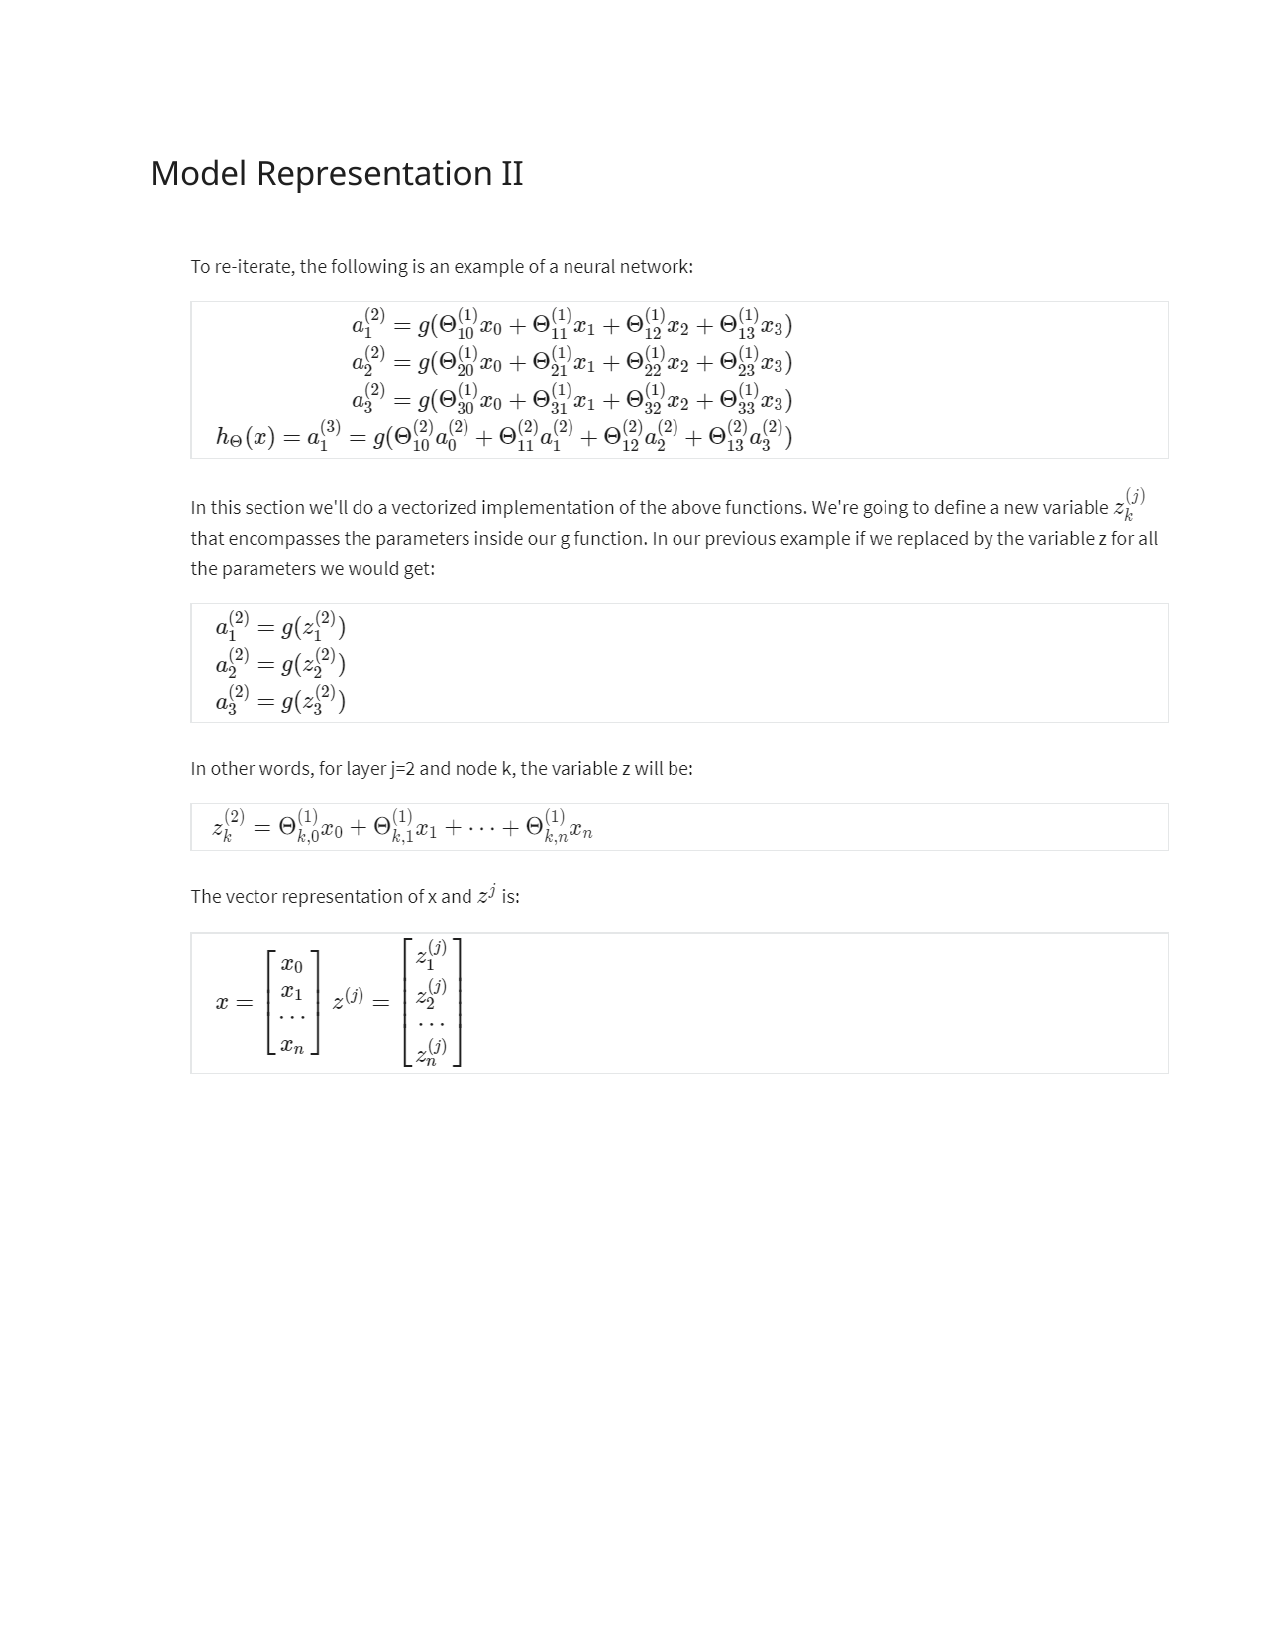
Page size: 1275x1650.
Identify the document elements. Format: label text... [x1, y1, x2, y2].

picture [150, 236, 1200, 1098]
subtitle Model Representation II [150, 150, 1125, 195]
